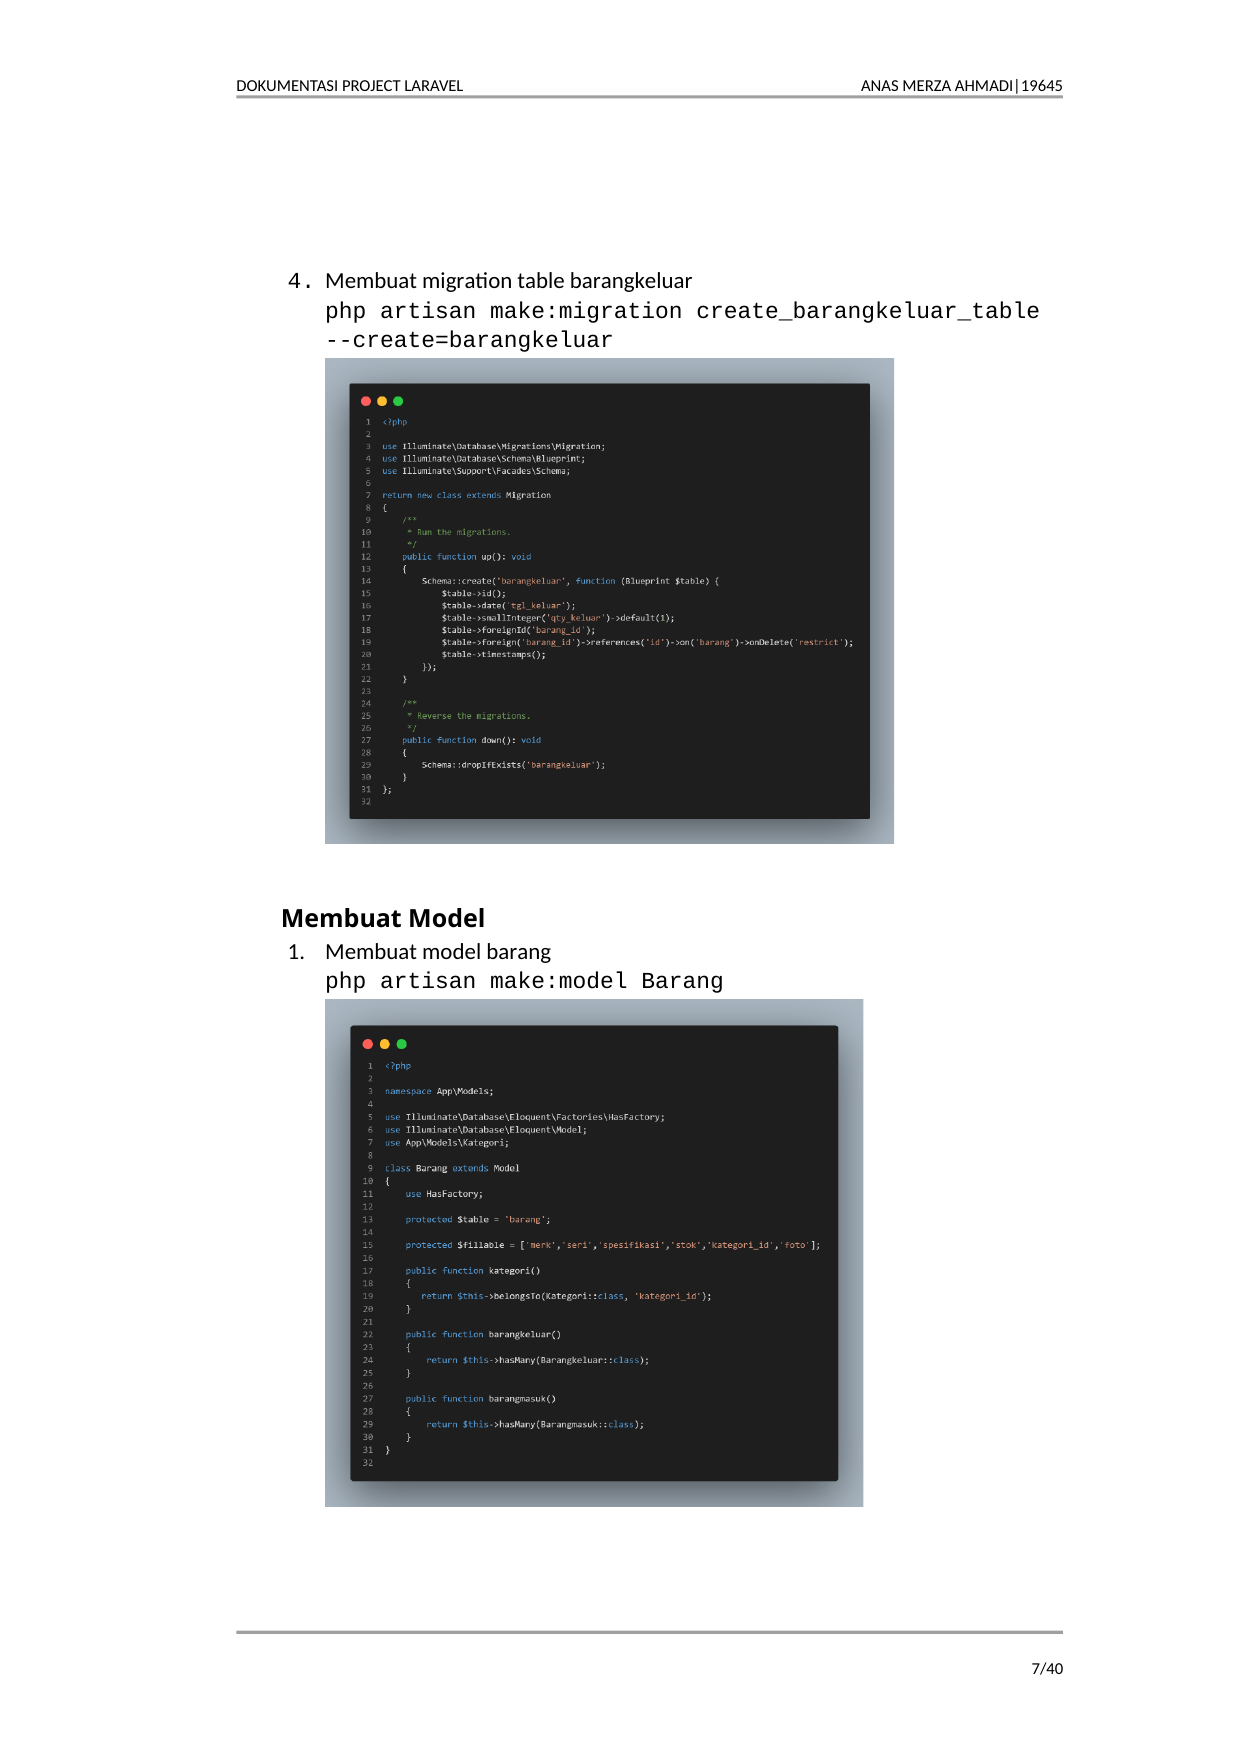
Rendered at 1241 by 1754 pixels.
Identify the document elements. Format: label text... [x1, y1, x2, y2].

picture [325, 358, 895, 844]
subtitle Membuat Model [281, 901, 1063, 935]
picture [325, 999, 864, 1507]
